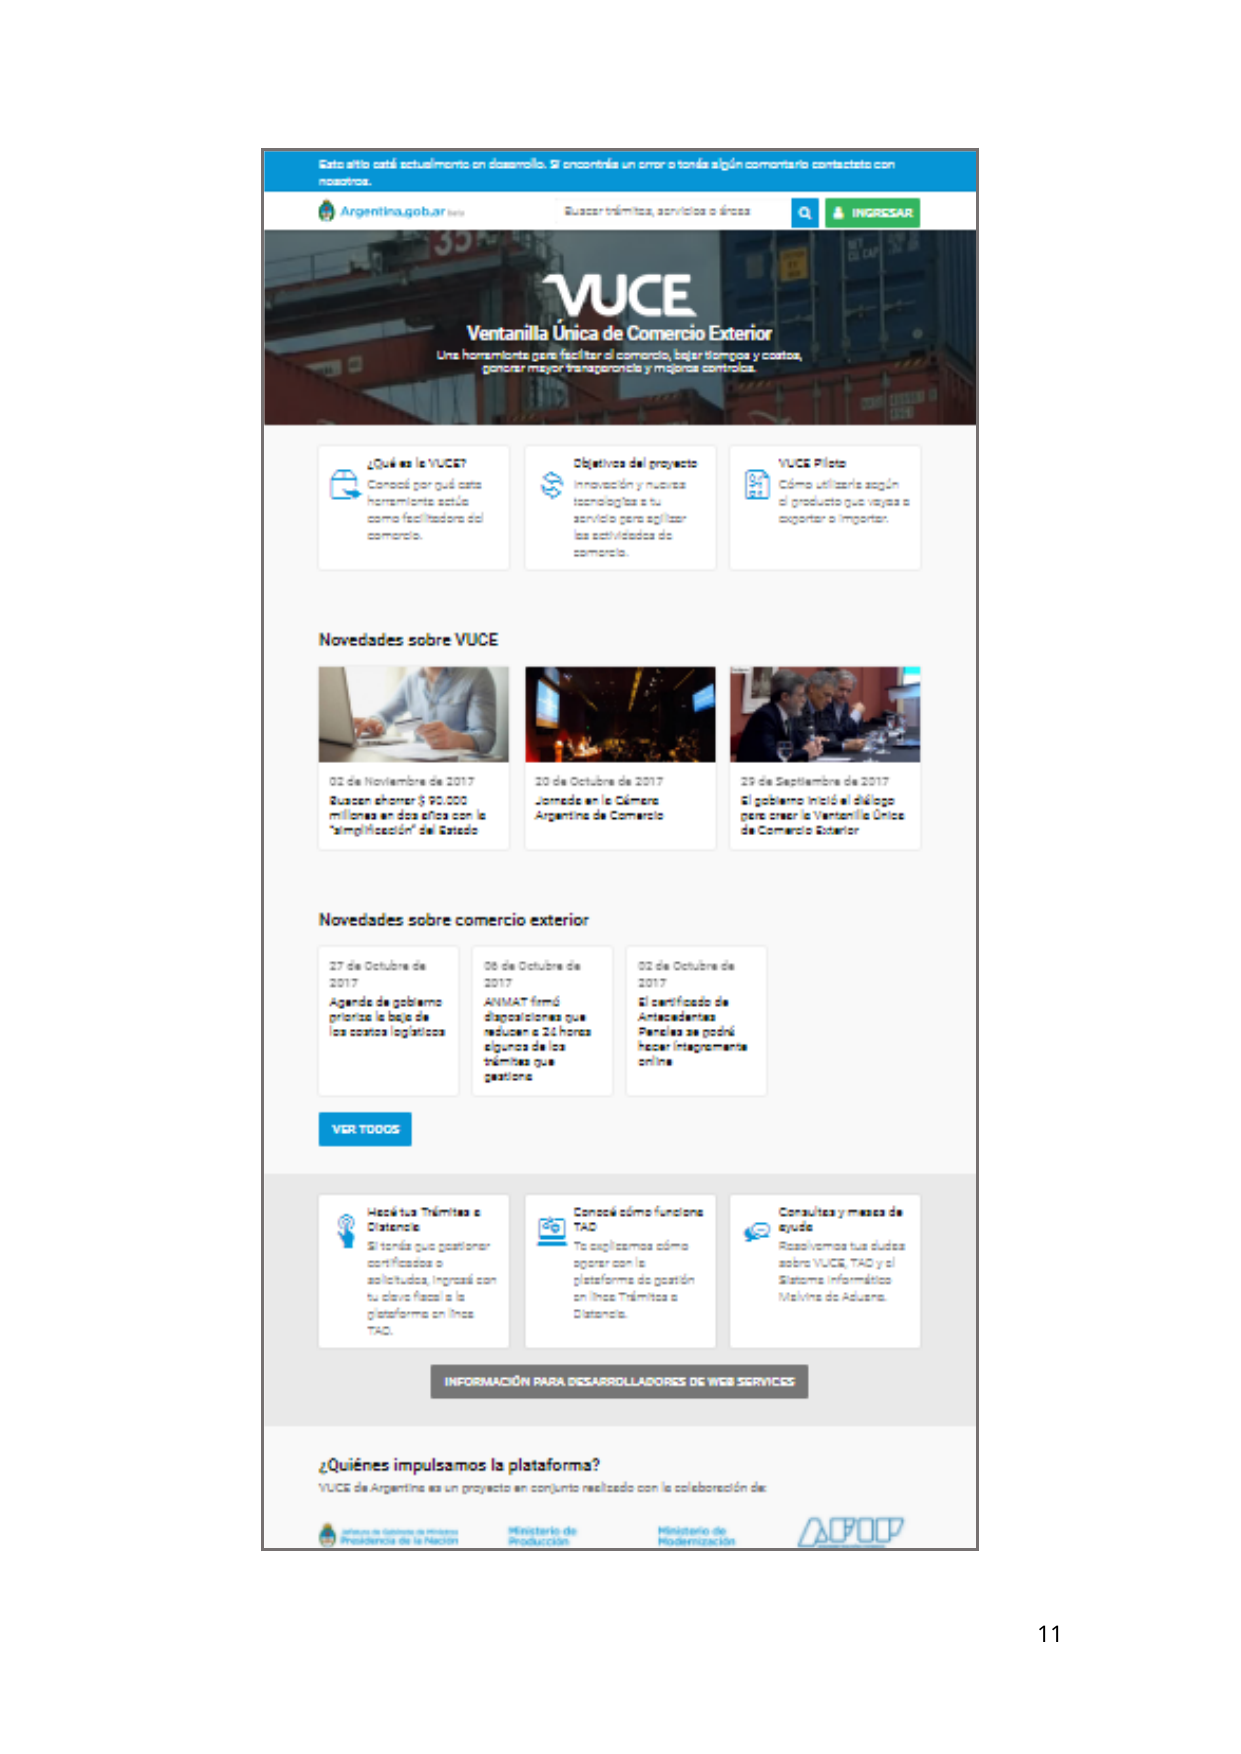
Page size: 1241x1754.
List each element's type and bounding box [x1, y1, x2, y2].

picture [623, 162, 635, 168]
picture [264, 192, 976, 1548]
picture [401, 158, 485, 168]
picture [813, 160, 871, 168]
picture [374, 158, 397, 168]
picture [874, 162, 895, 168]
picture [319, 160, 369, 168]
picture [319, 177, 371, 185]
picture [712, 158, 808, 170]
picture [489, 158, 546, 168]
picture [551, 160, 561, 168]
picture [639, 162, 666, 168]
picture [564, 158, 618, 168]
picture [678, 158, 709, 168]
